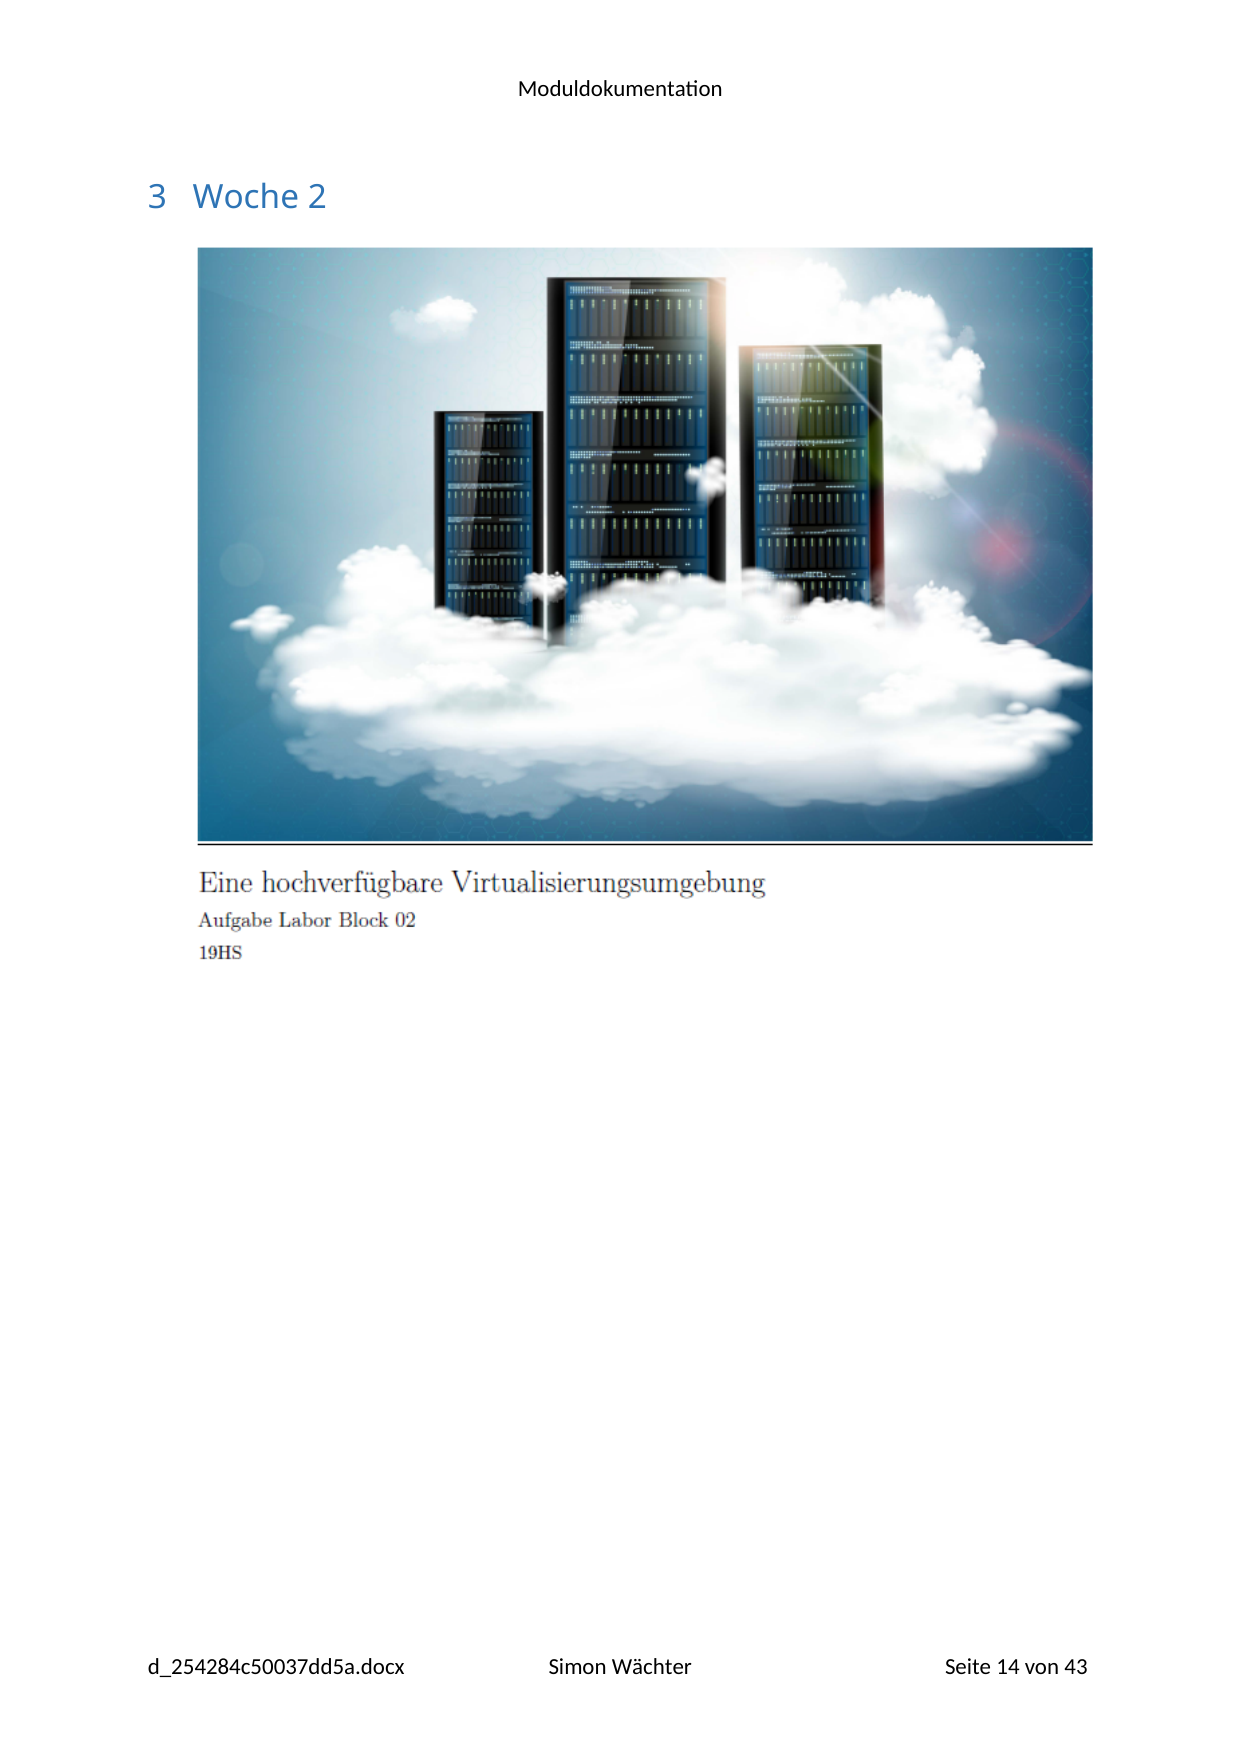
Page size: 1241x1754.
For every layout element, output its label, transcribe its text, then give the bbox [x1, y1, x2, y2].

picture [147, 221, 1093, 990]
subtitle Woche 2 [148, 173, 1093, 218]
